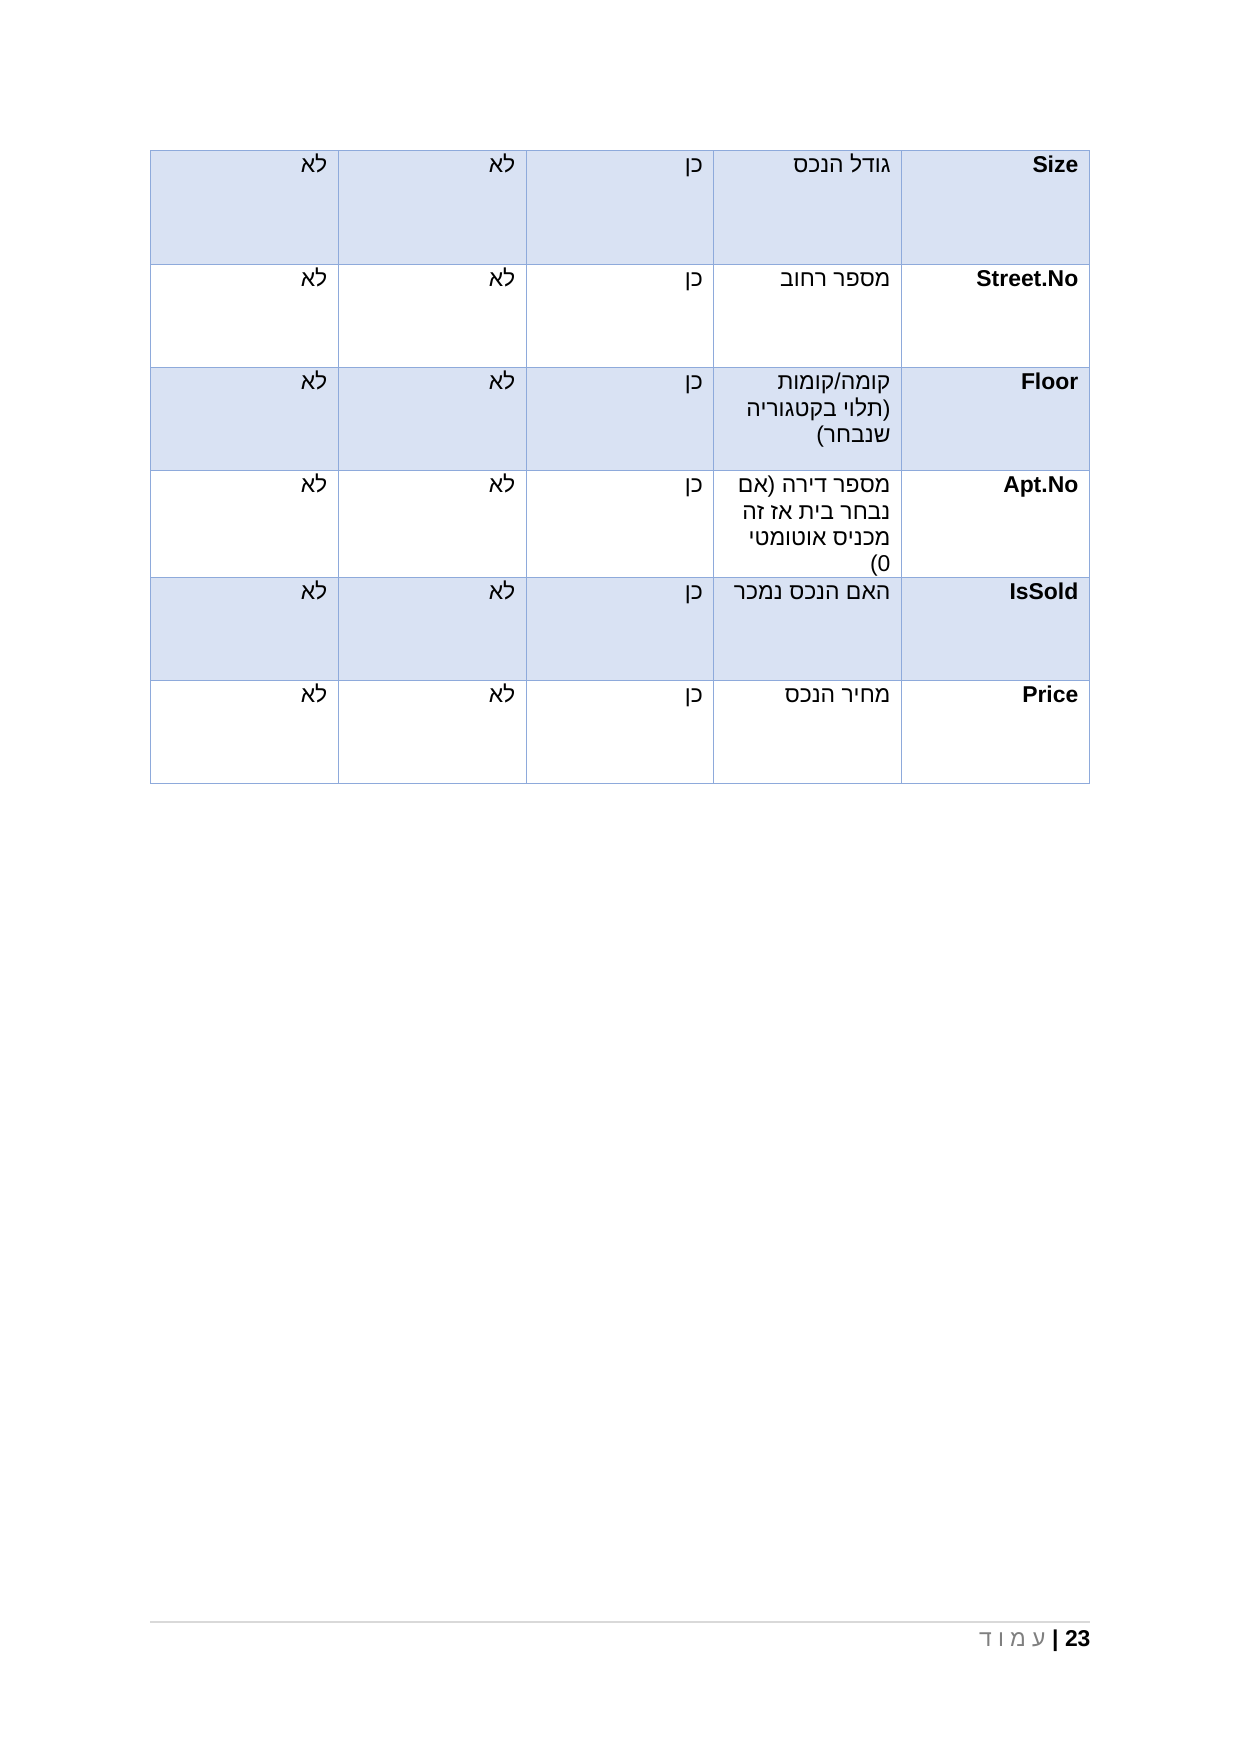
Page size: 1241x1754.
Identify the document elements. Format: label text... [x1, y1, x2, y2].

table_cell לא [151, 265, 338, 367]
table_cell IsSold [902, 578, 1089, 680]
table_cell Size [902, 151, 1089, 264]
table_cell כן [527, 578, 713, 680]
table_cell לא [339, 471, 526, 577]
table_cell כן [527, 151, 713, 264]
table_cell לא [151, 471, 338, 577]
table_cell לא [151, 578, 338, 680]
table_cell Price [902, 681, 1089, 783]
table_cell מספר רחוב [714, 265, 901, 367]
table_cell מספר דירה (אם נבחר בית אז זה מכניס אוטומטי 0) [714, 471, 901, 577]
table_cell כן [527, 368, 713, 470]
table_cell כן [527, 681, 713, 783]
table_cell גודל הנכס [714, 151, 901, 264]
table_cell לא [151, 681, 338, 783]
table_cell Floor [902, 368, 1089, 470]
table_cell כן [527, 471, 713, 577]
table_cell מחיר הנכס [714, 681, 901, 783]
table_cell לא [339, 578, 526, 680]
table_cell לא [339, 151, 526, 264]
table_cell לא [151, 151, 338, 264]
table_cell כן [527, 265, 713, 367]
table_cell לא [339, 681, 526, 783]
table_cell Street.No [902, 265, 1089, 367]
table_cell לא [151, 368, 338, 470]
table_cell לא [339, 368, 526, 470]
table_cell קומה/קומות (תלוי בקטגוריה שנבחר) [714, 368, 901, 470]
table_cell לא [339, 265, 526, 367]
table_cell האם הנכס נמכר [714, 578, 901, 680]
table_cell Apt.No [902, 471, 1089, 577]
